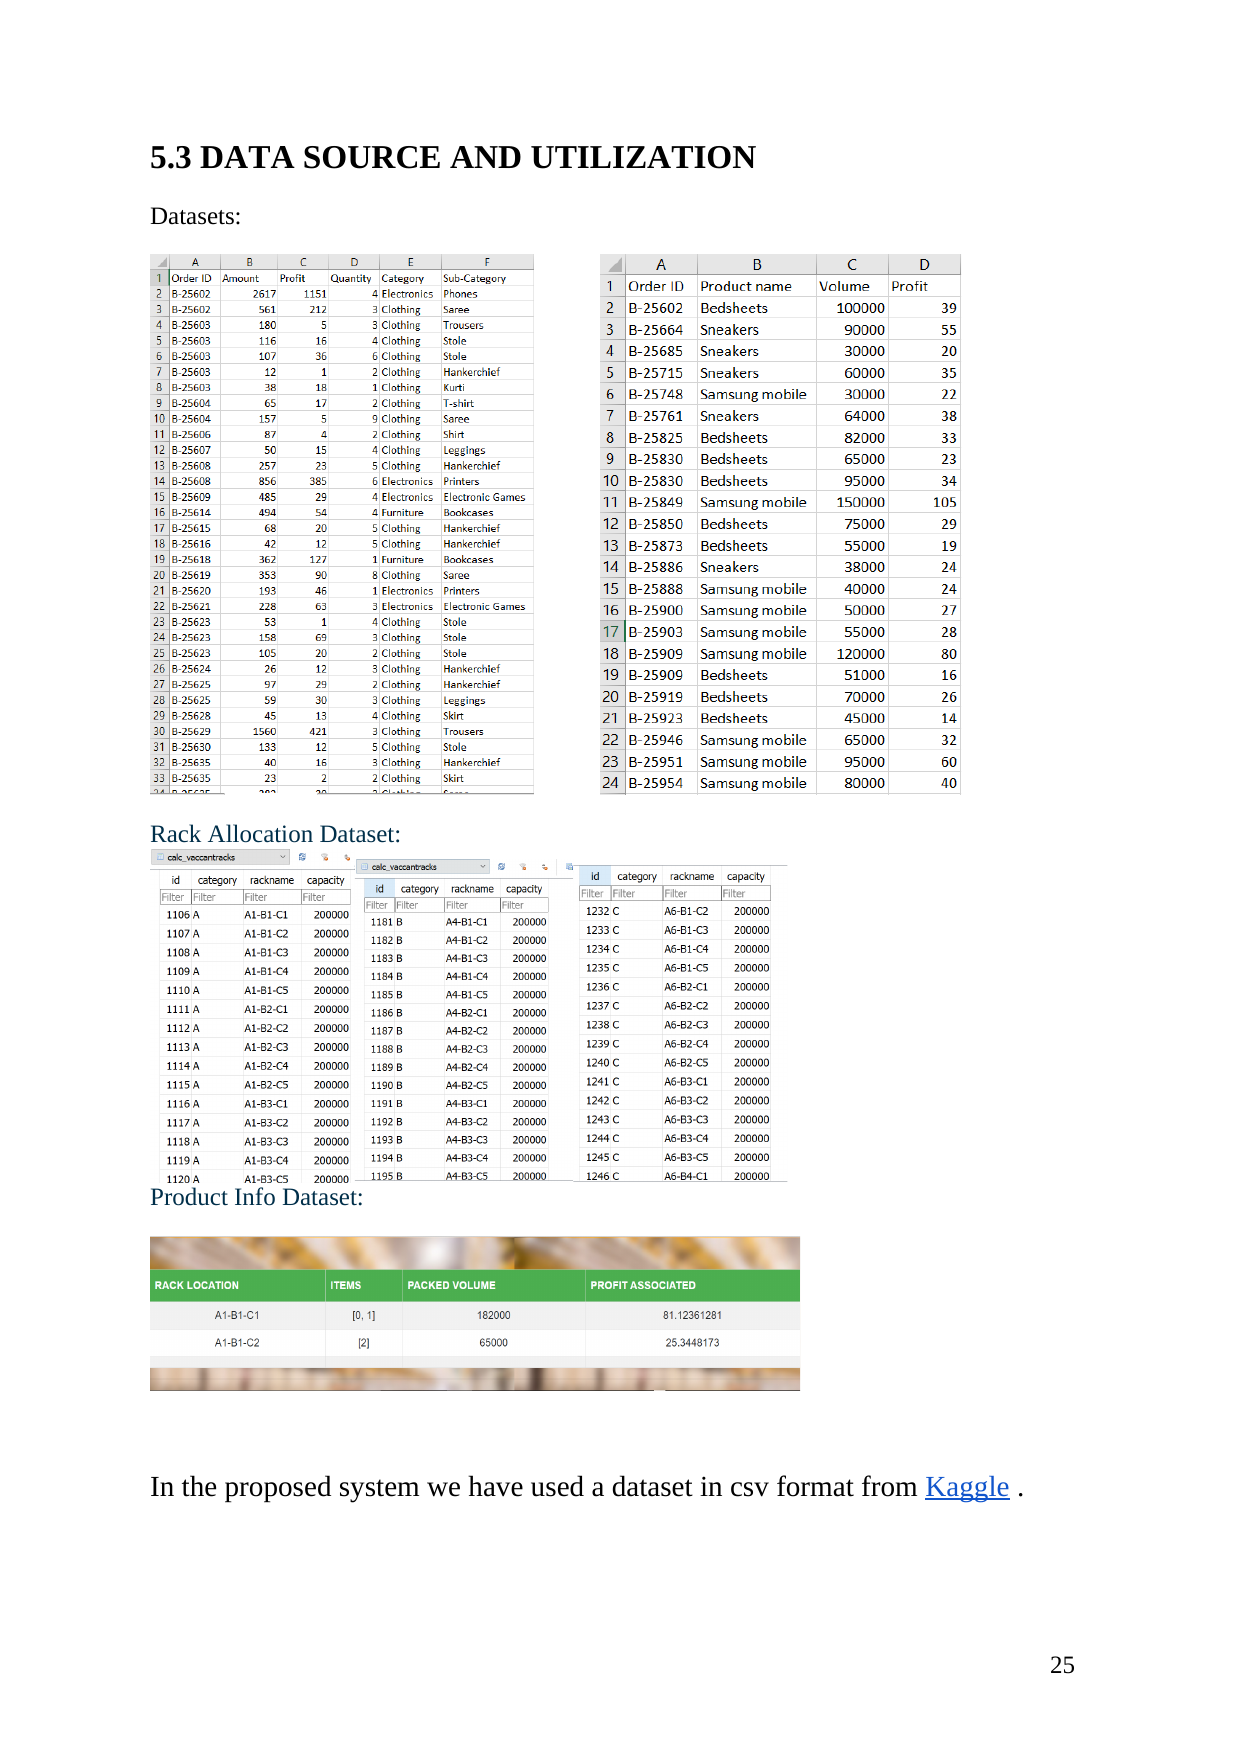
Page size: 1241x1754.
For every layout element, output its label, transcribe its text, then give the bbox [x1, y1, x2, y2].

picture [150, 848, 788, 1183]
picture [600, 254, 962, 795]
text Datasets: [150, 201, 1090, 229]
text Rack Allocation Dataset: [150, 819, 1090, 848]
text 5.3 DATA SOURCE AND UTILIZATION [150, 137, 1090, 176]
picture [150, 254, 534, 795]
text In the proposed system we have used a dataset in csv format from Kaggle . [150, 1469, 1126, 1503]
text Product Info Dataset: [150, 1182, 1090, 1211]
picture [150, 1236, 800, 1391]
